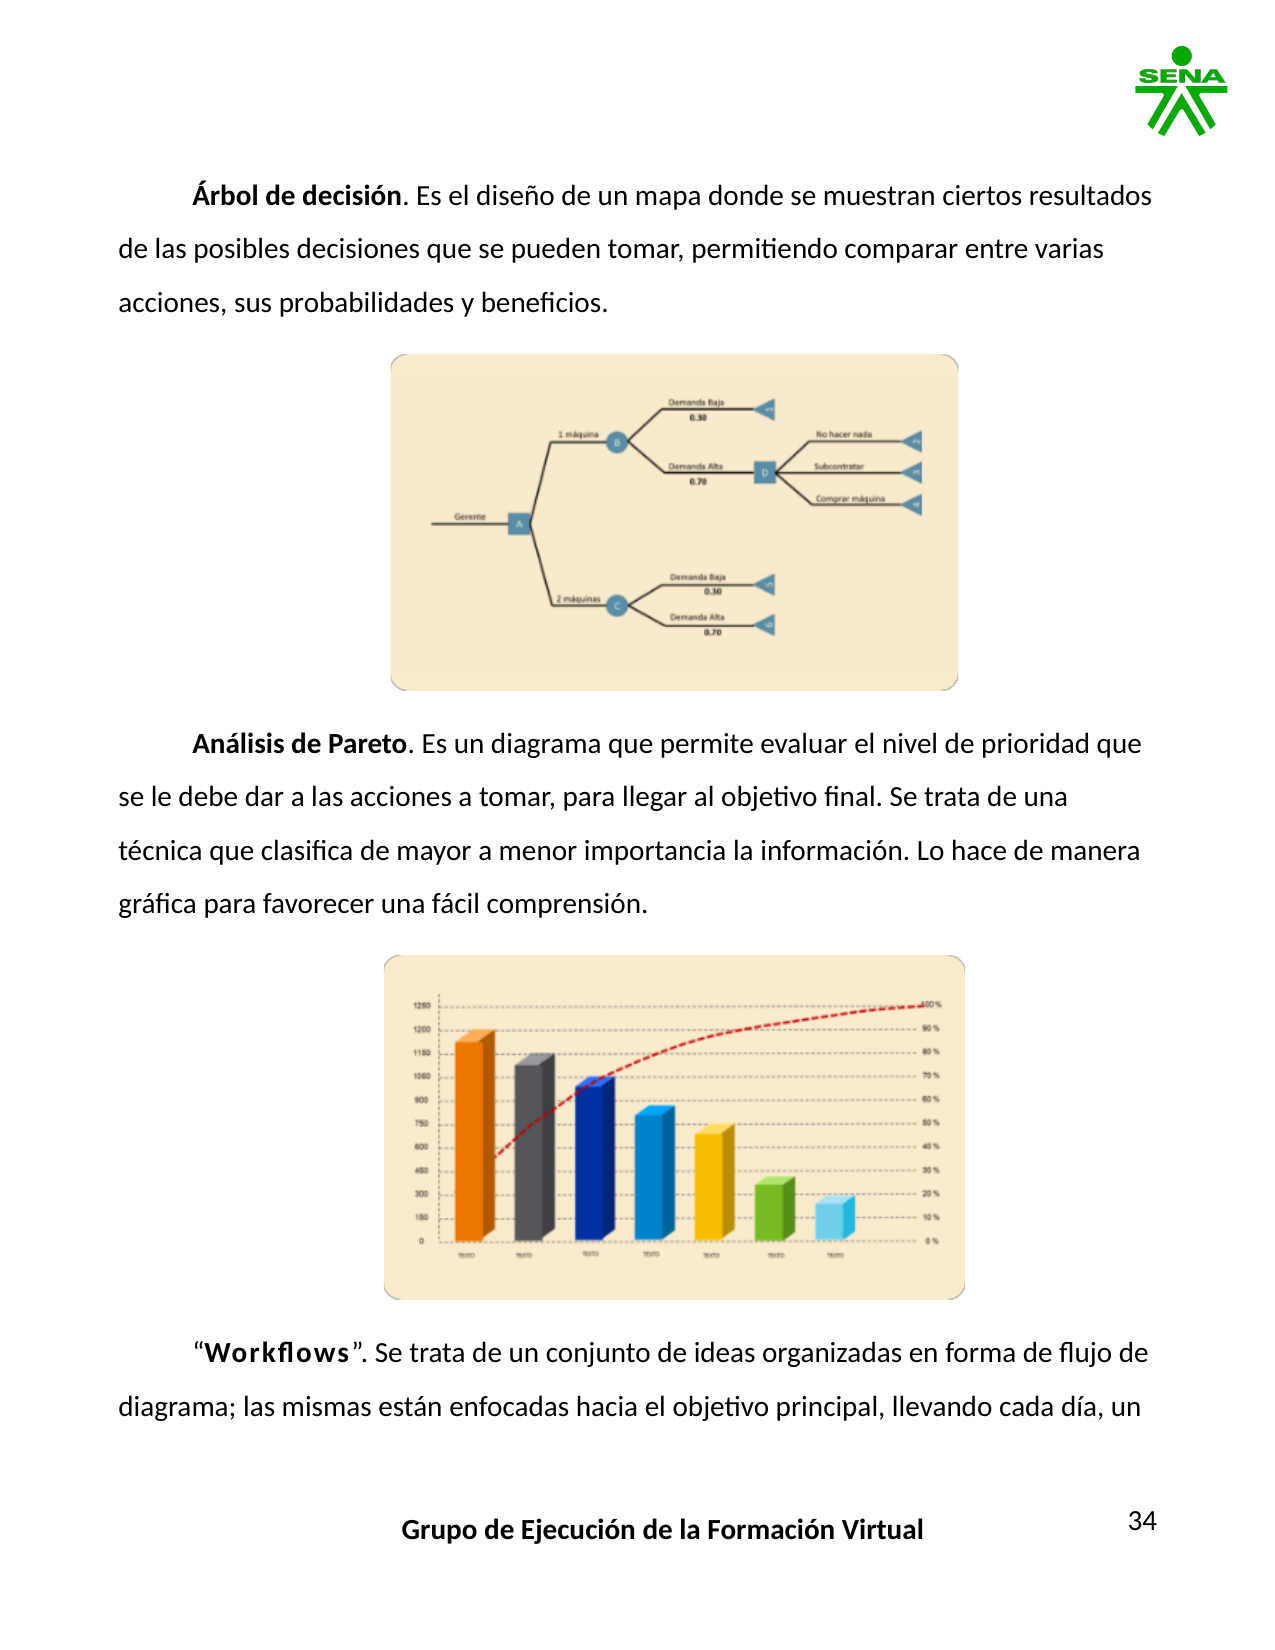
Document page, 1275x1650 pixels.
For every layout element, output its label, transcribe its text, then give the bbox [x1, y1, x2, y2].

text Árbol de decisión. Es el diseño de un mapa donde se muestran ciertos resultados de las posibles decisiones que se pueden tomar, permitiendo comparar entre varias acciones, sus probabilidades y beneficios. [118, 177, 1157, 320]
picture [1135, 46, 1228, 136]
picture [383, 955, 965, 1300]
picture [390, 354, 959, 691]
text Análisis de Pareto. Es un diagrama que permite evaluar el nivel de prioridad que se le debe dar a las acciones a tomar, para llegar al objetivo final. Se trata de una técnica que clasifica de mayor a menor importancia la información. Lo hace de manera gráfica para favorecer una fácil comprensión. [118, 725, 1157, 921]
